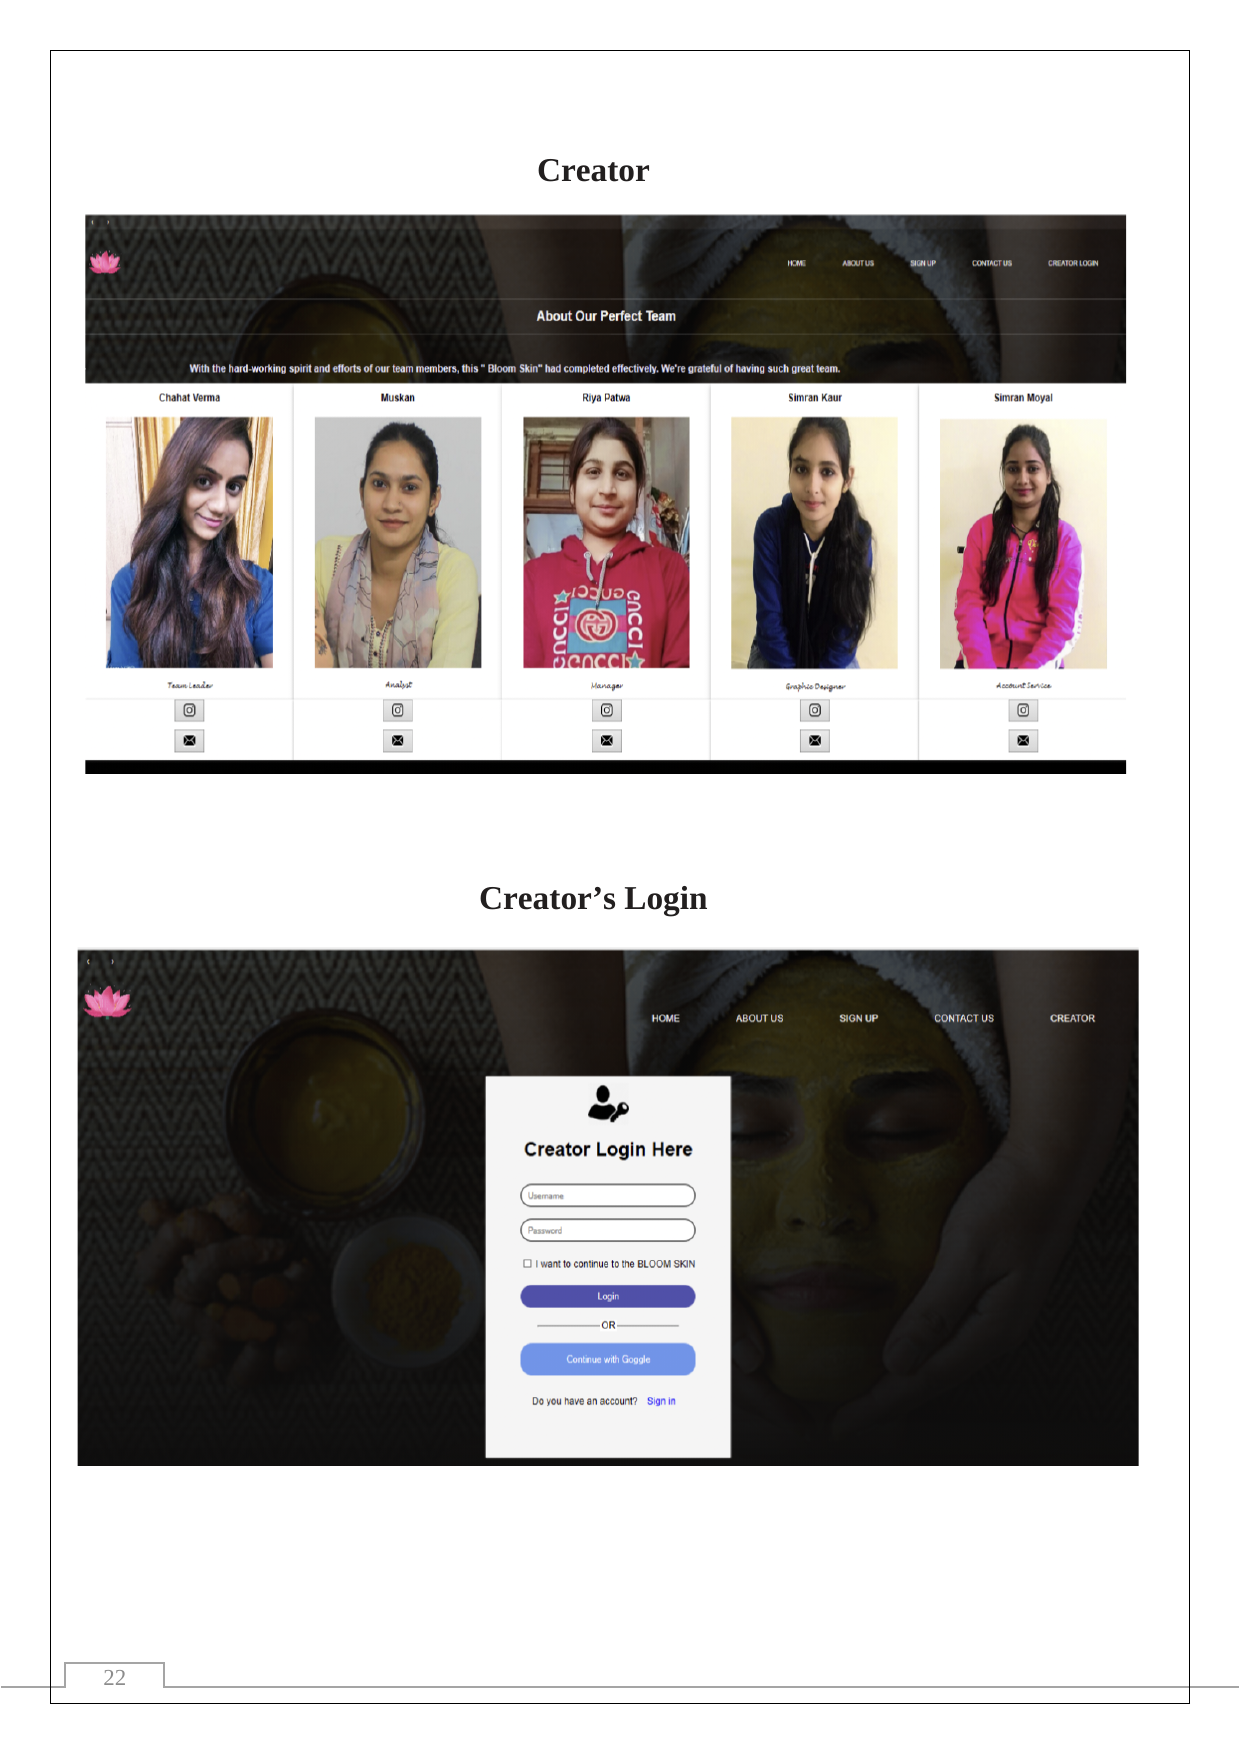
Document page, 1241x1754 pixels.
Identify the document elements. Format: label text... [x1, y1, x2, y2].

text Creator [169, 150, 1017, 188]
picture [77, 947, 1139, 1466]
text Creator’s Login [169, 878, 1017, 916]
picture [85, 214, 1127, 774]
